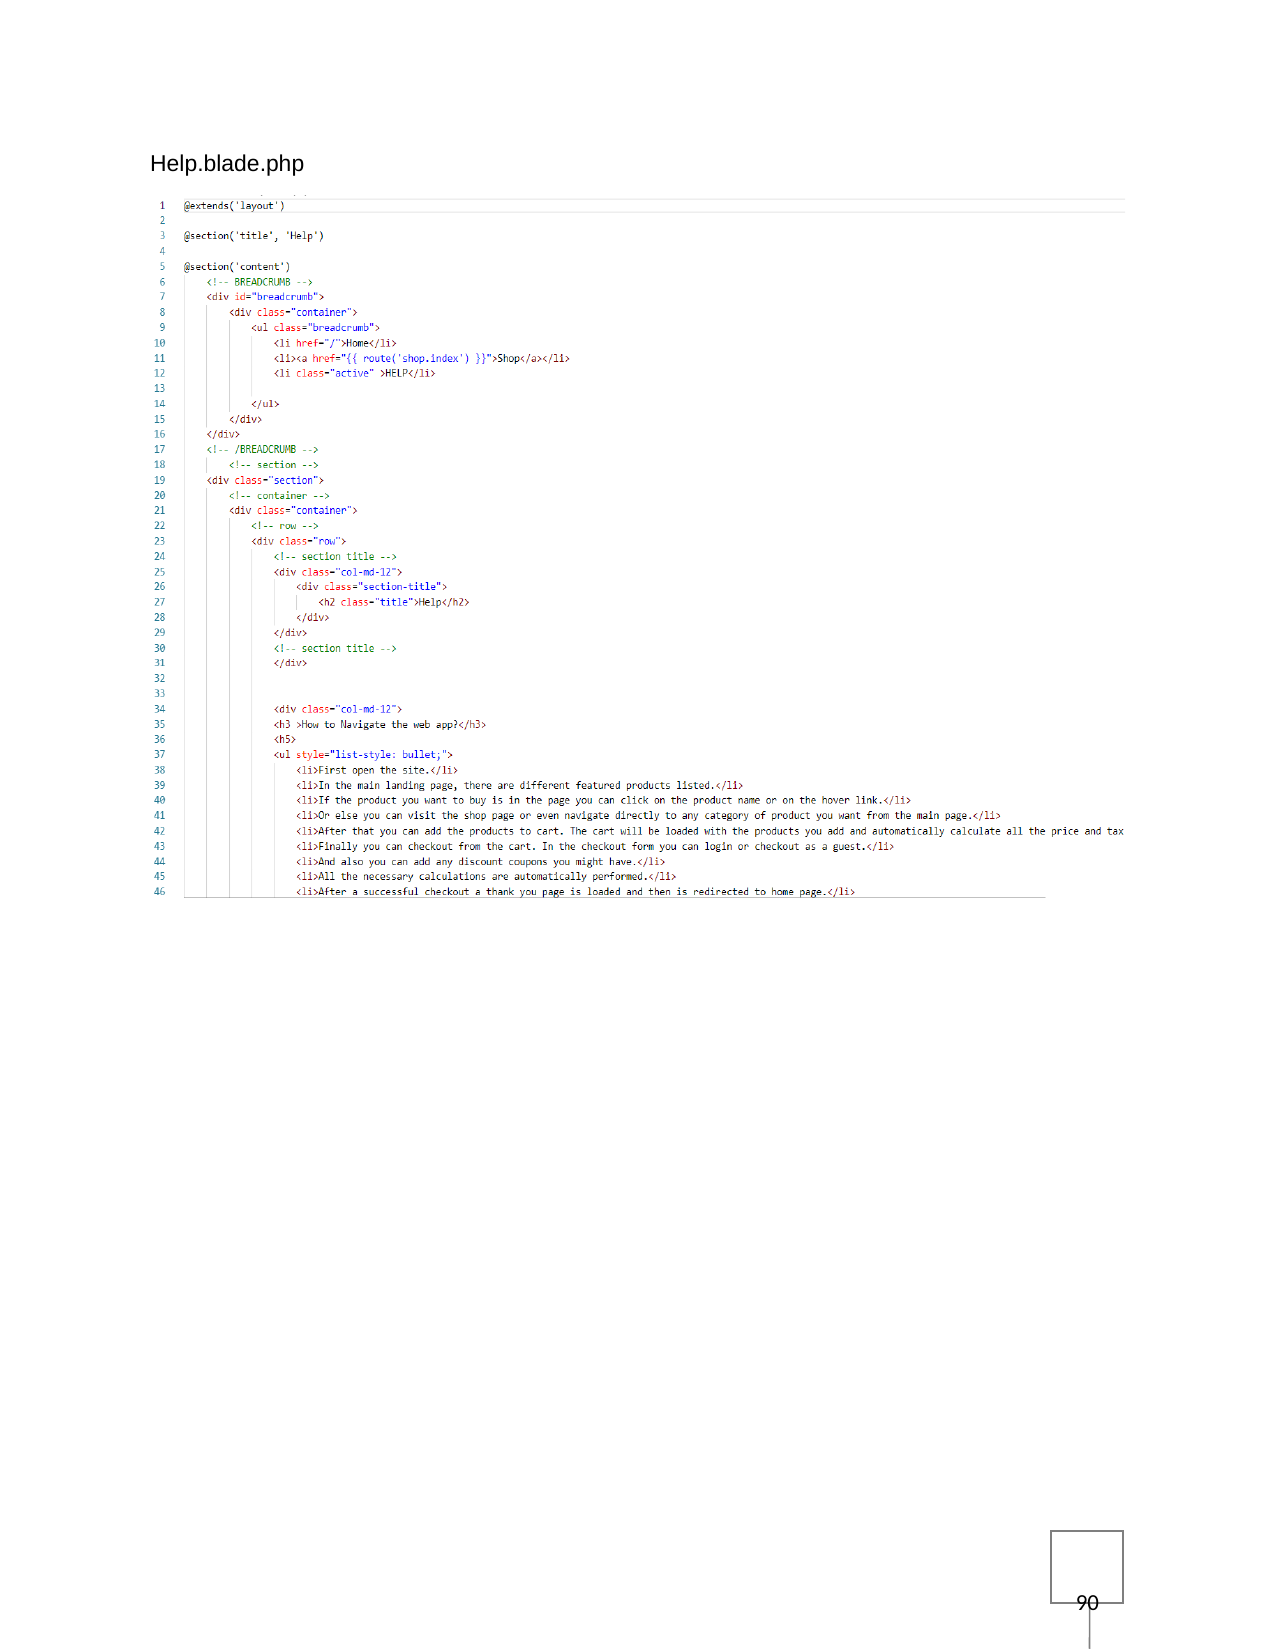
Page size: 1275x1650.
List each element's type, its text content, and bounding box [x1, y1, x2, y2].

text Help.blade.php [150, 150, 1125, 176]
picture [150, 195, 1125, 898]
